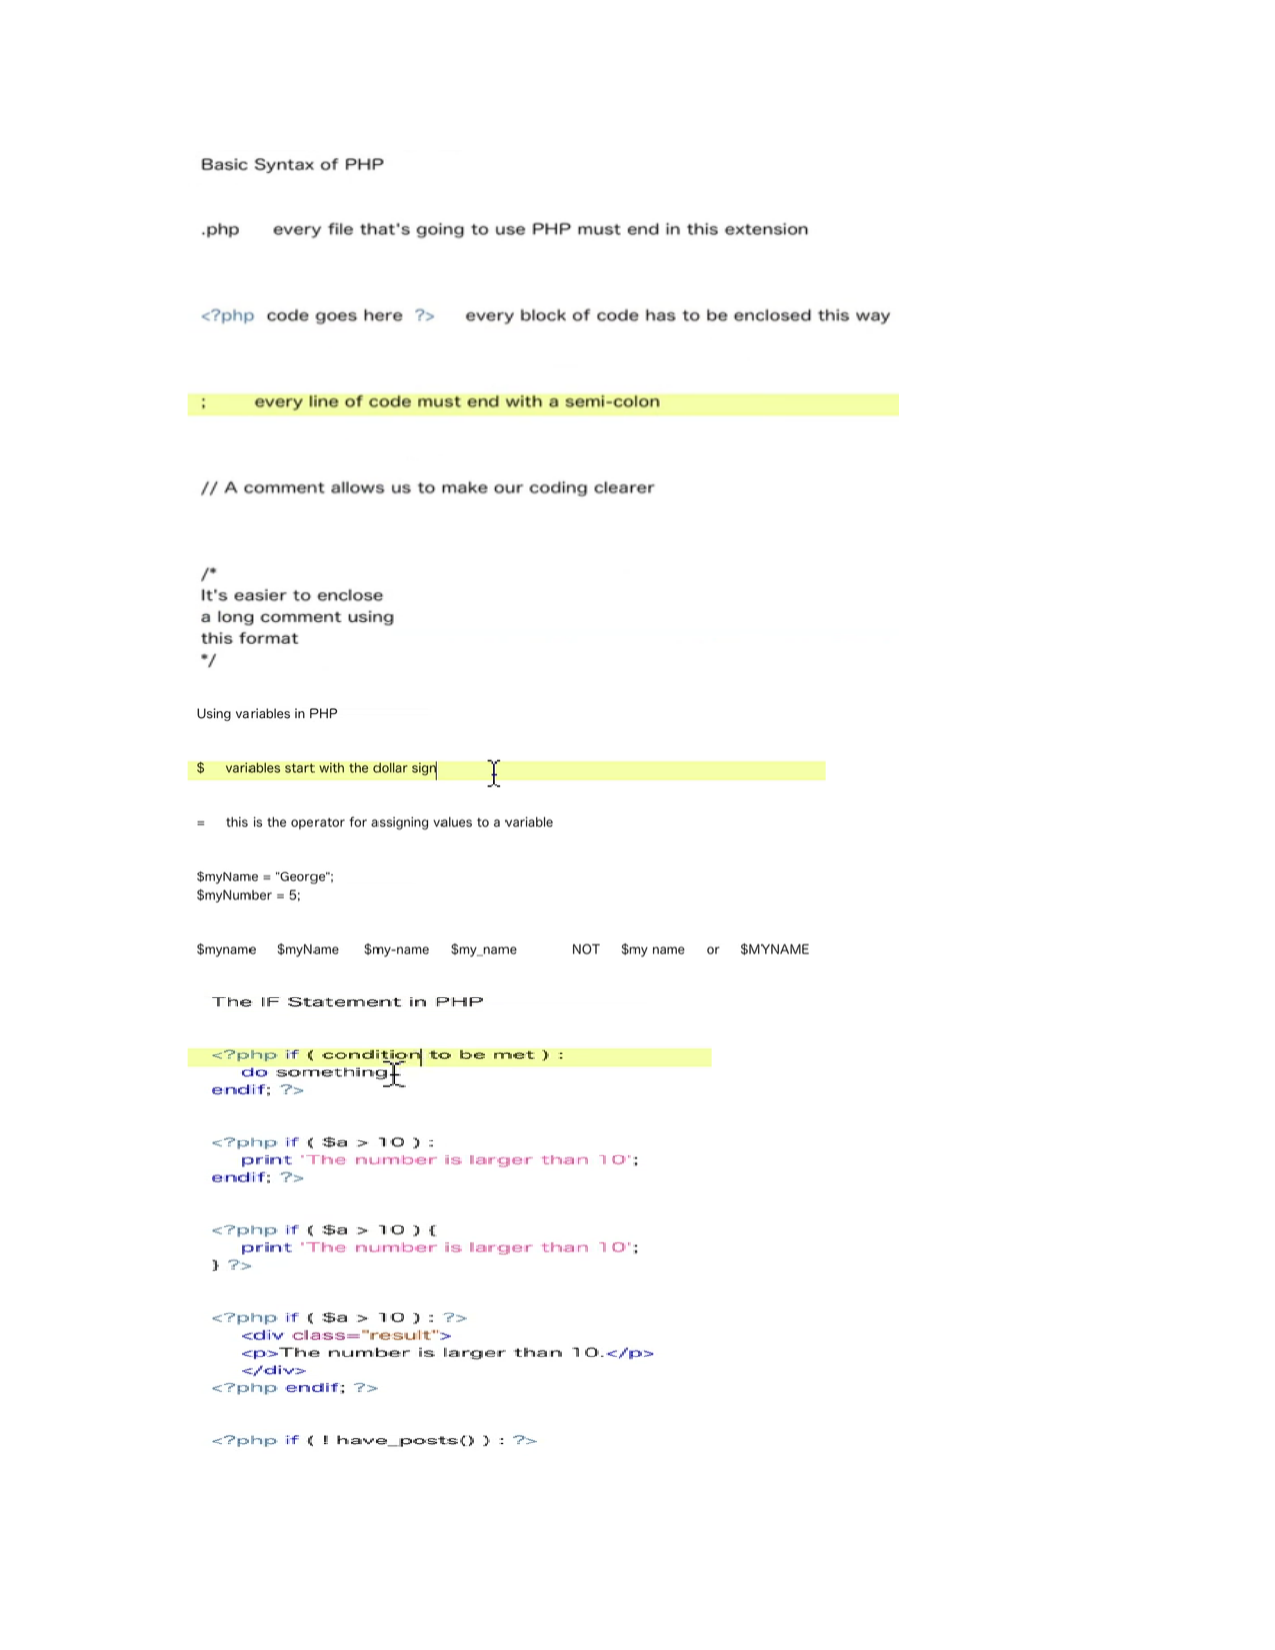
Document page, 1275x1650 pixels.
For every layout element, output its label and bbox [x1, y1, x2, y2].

picture [187, 983, 712, 1471]
picture [187, 150, 899, 675]
picture [187, 695, 826, 963]
